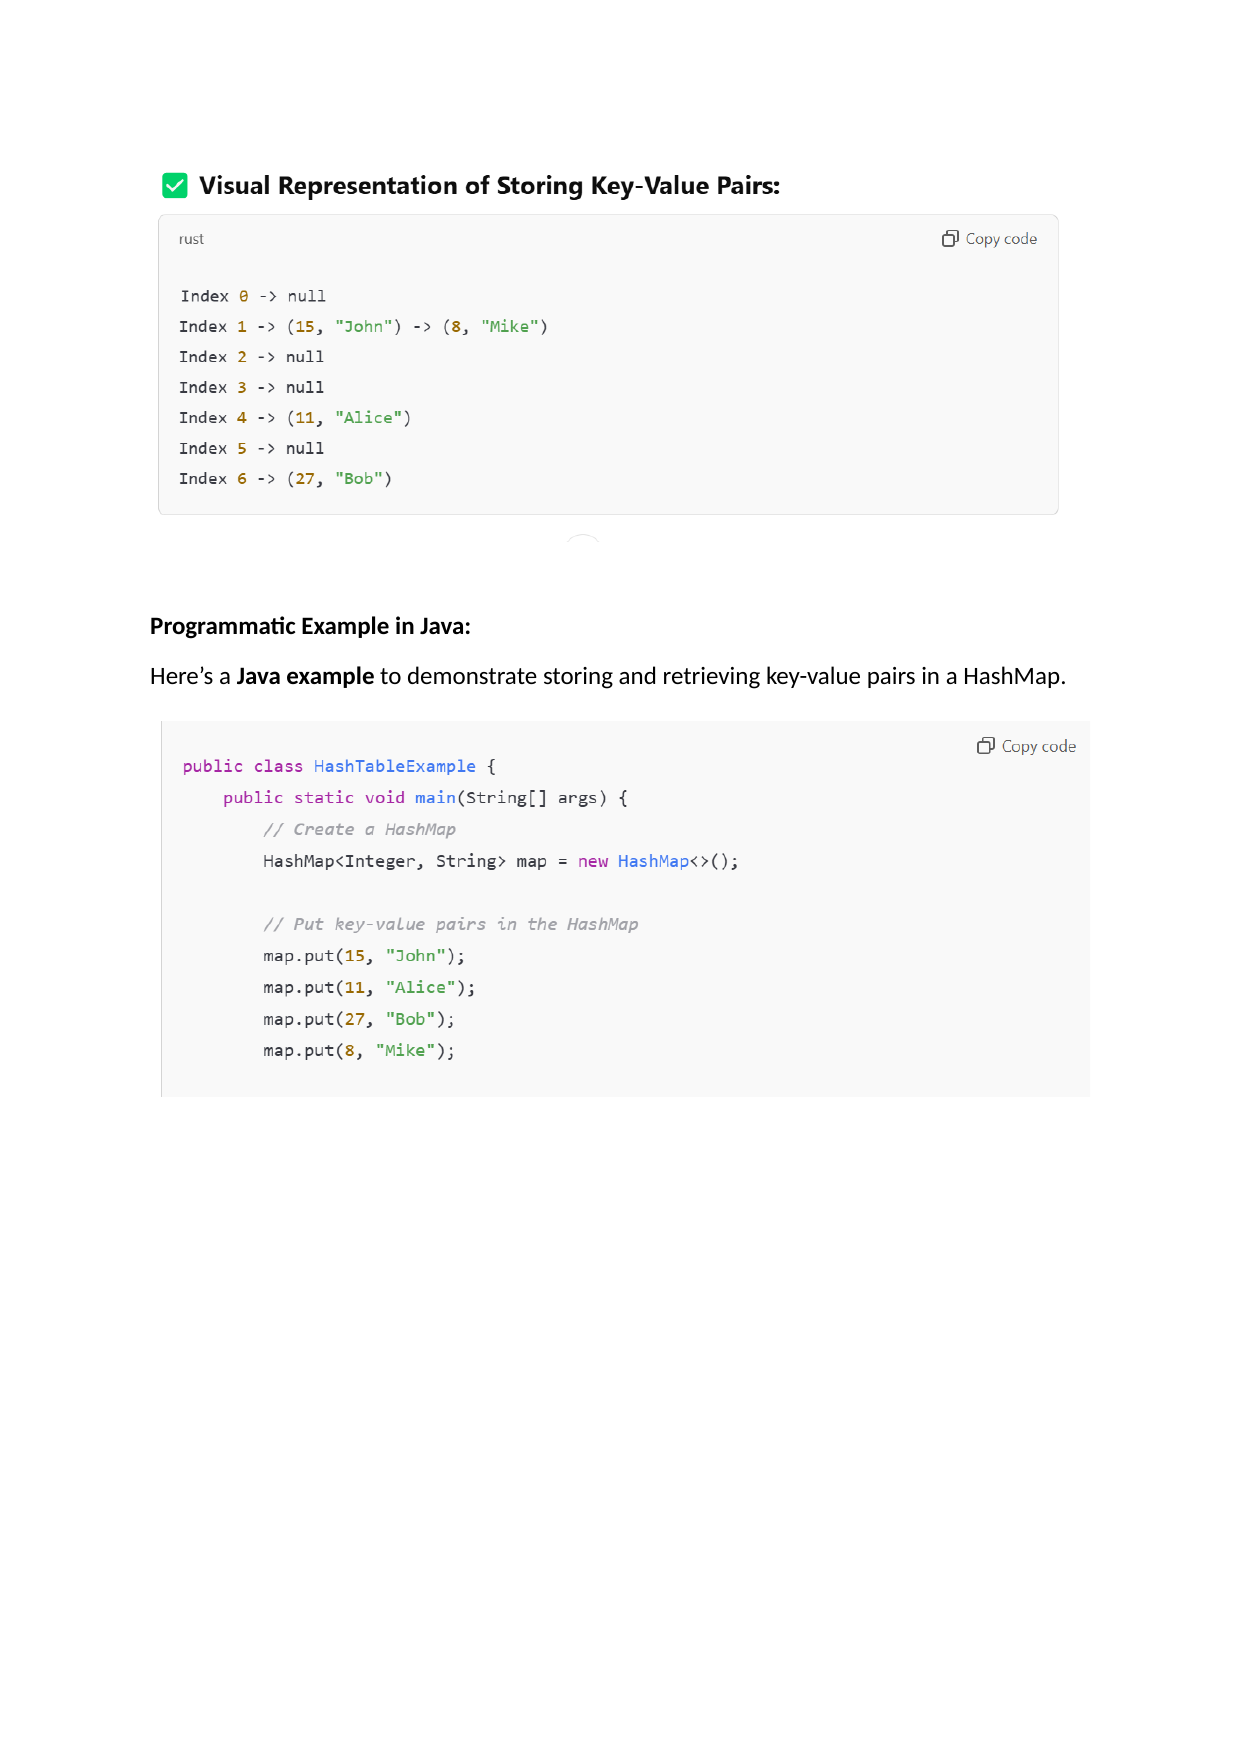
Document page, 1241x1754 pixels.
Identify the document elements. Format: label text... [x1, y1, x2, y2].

text Here’s a Java example to demonstrate storing and retrieving key-value pairs in a HashMap. [150, 660, 1090, 690]
picture [150, 709, 1091, 1097]
picture [150, 150, 1091, 542]
text Programmatic Example in Java: [150, 610, 1090, 641]
